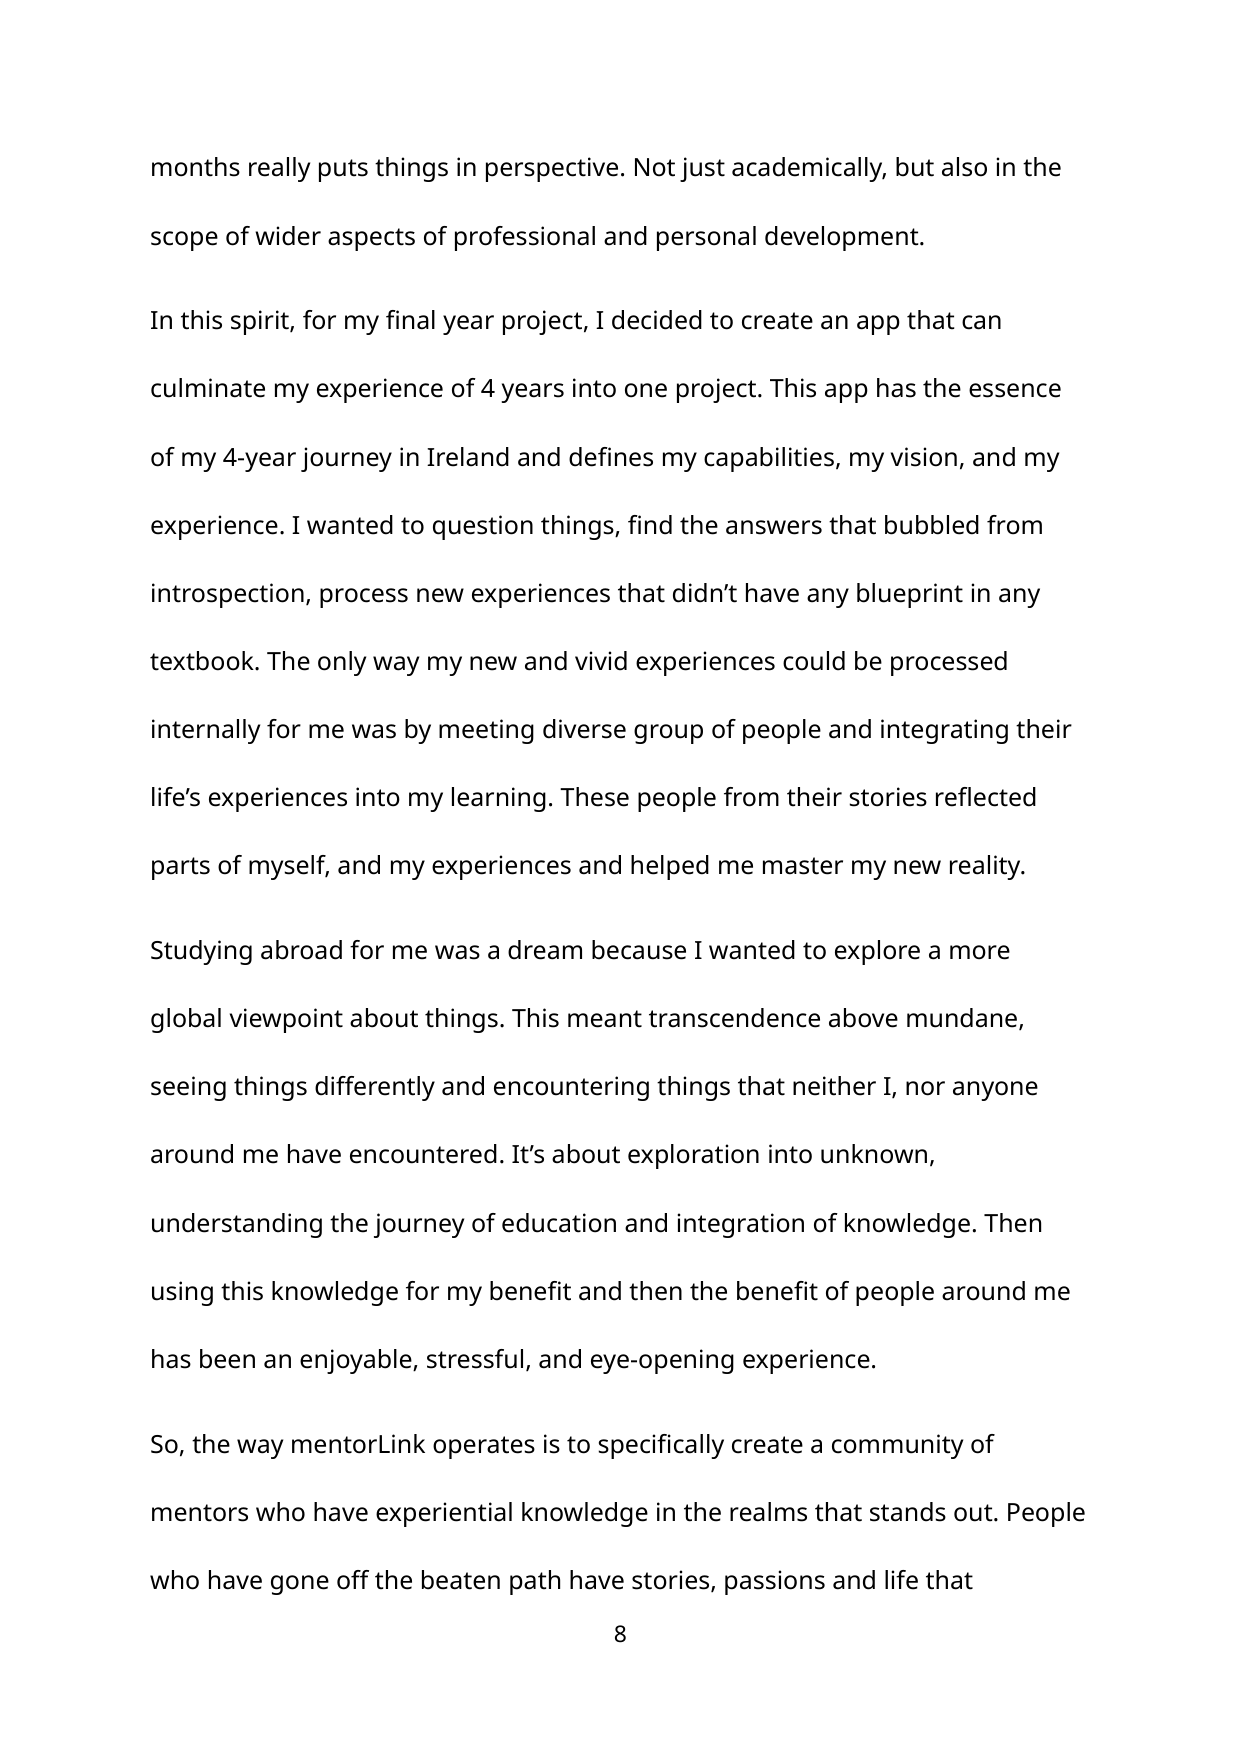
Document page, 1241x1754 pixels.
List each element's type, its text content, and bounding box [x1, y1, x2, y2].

text Studying abroad for me was a dream because I wanted to explore a more global viewpoint about things. This meant transcendence above mundane, seeing things differently and encountering things that neither I, nor anyone around me have encountered. It’s about exploration into unknown, understanding the journey of education and integration of knowledge. Then using this knowledge for my benefit and then the benefit of people around me has been an enjoyable, stressful, and eye-opening experience. [150, 933, 1090, 1376]
text In this spirit, for my final year project, I decided to create an app that can culminate my experience of 4 years into one project. This app has the essence of my 4-year journey in Ireland and defines my capabilities, my vision, and my experience. I wanted to question things, find the answers that bubbled from introspection, process new experiences that didn’t have any blueprint in any textbook. The only way my new and vivid experiences could be processed internally for me was by meeting diverse group of people and integrating their life’s experiences into my learning. These people from their stories reflected parts of myself, and my experiences and helped me master my new reality. [150, 303, 1090, 882]
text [150, 150, 1090, 252]
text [150, 1426, 1090, 1597]
